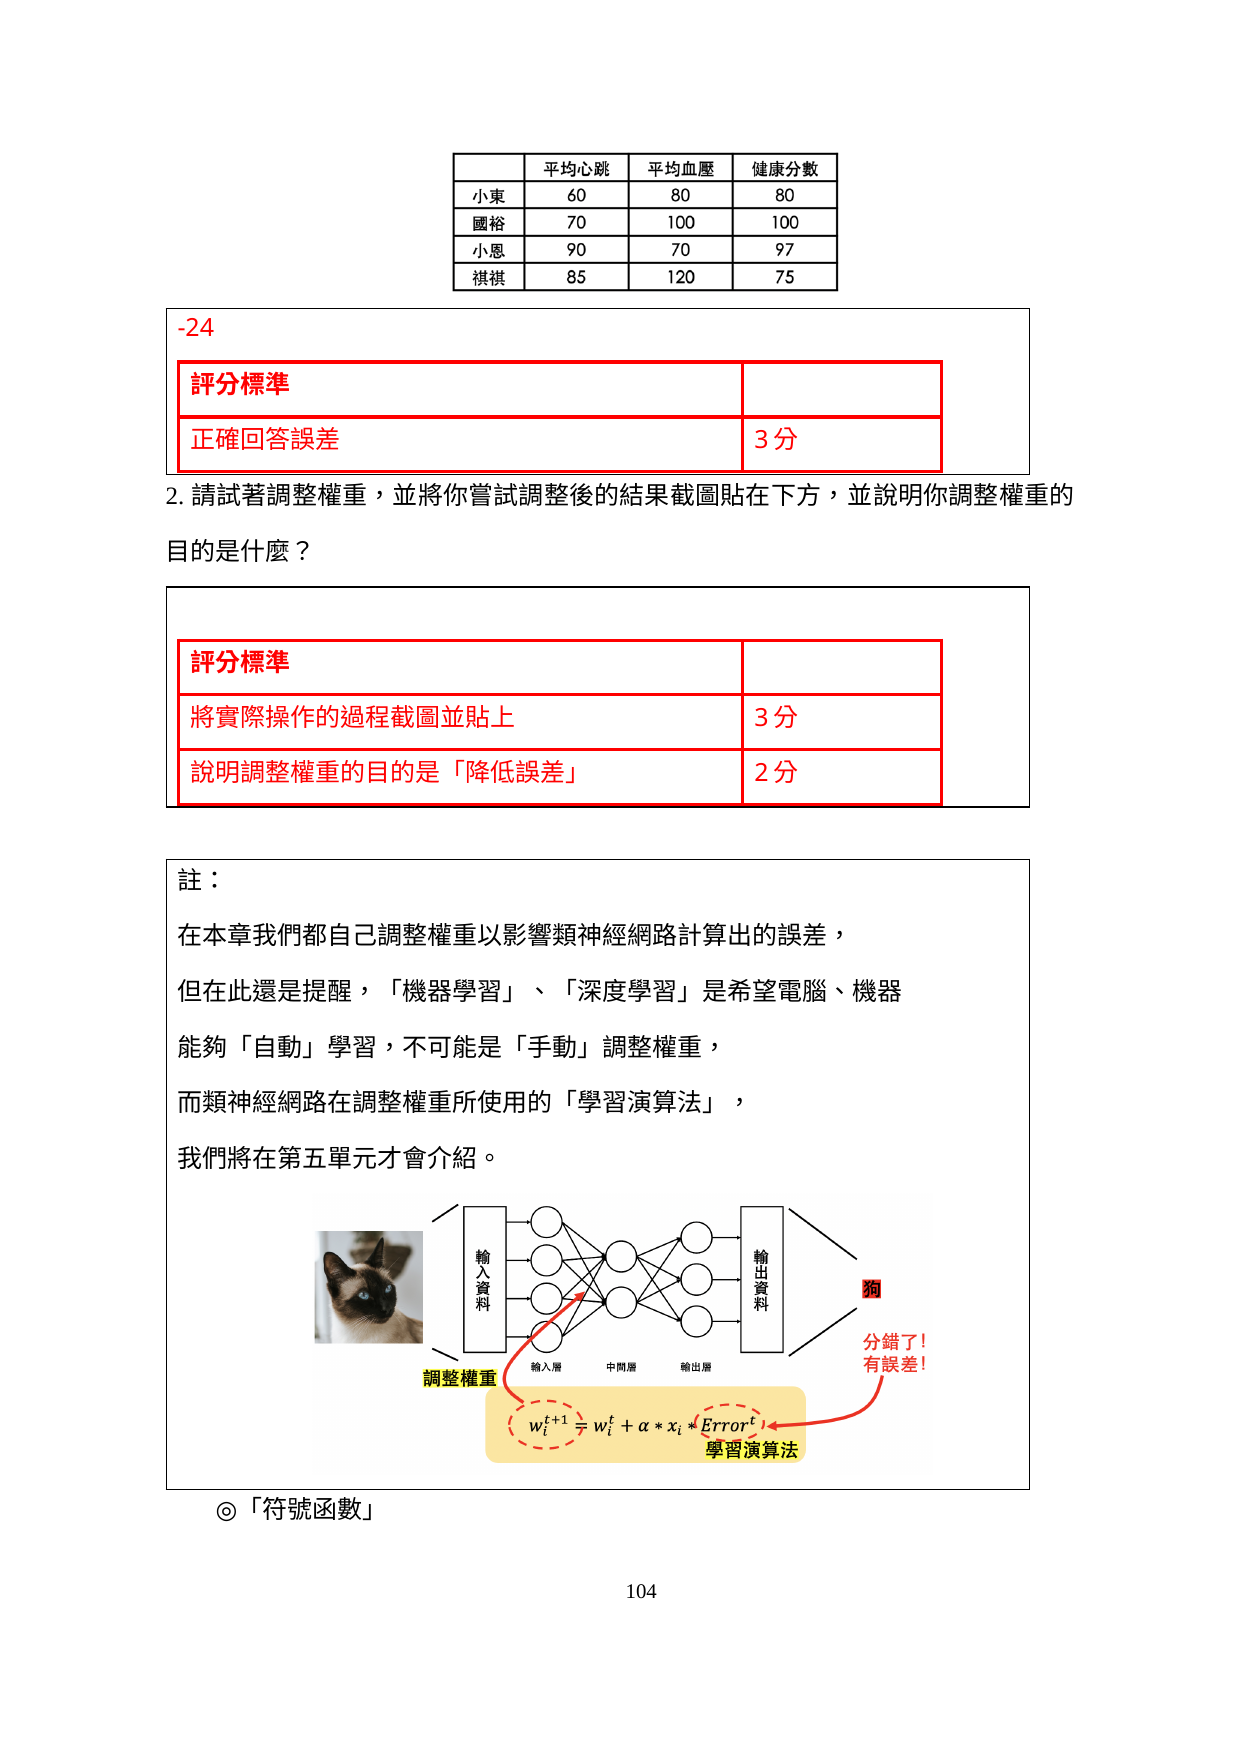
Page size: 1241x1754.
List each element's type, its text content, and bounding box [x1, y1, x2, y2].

table_header 註： 在本章我們都自己調整權重以影響類神經網路計算出的誤差， 但在此還是提醒，「機器學習」、「深度學習」是希望電腦、機器 能夠「自動」學習，不可能是「手動」調整權重， 而類神經網路在調整權重所使用的「學習演算法」， 我們將在第五單元才會介紹。 [167, 860, 1029, 1489]
table_header -24 [167, 309, 1029, 473]
picture [312, 1193, 933, 1475]
table_header [167, 588, 1029, 806]
text ◎「符號函數」 [165, 1490, 1075, 1526]
text 2. 請試著調整權重，並將你嘗試調整後的結果截圖貼在下方，並說明你調整權重的目的是什麼？ [165, 474, 1075, 568]
picture [450, 150, 840, 294]
